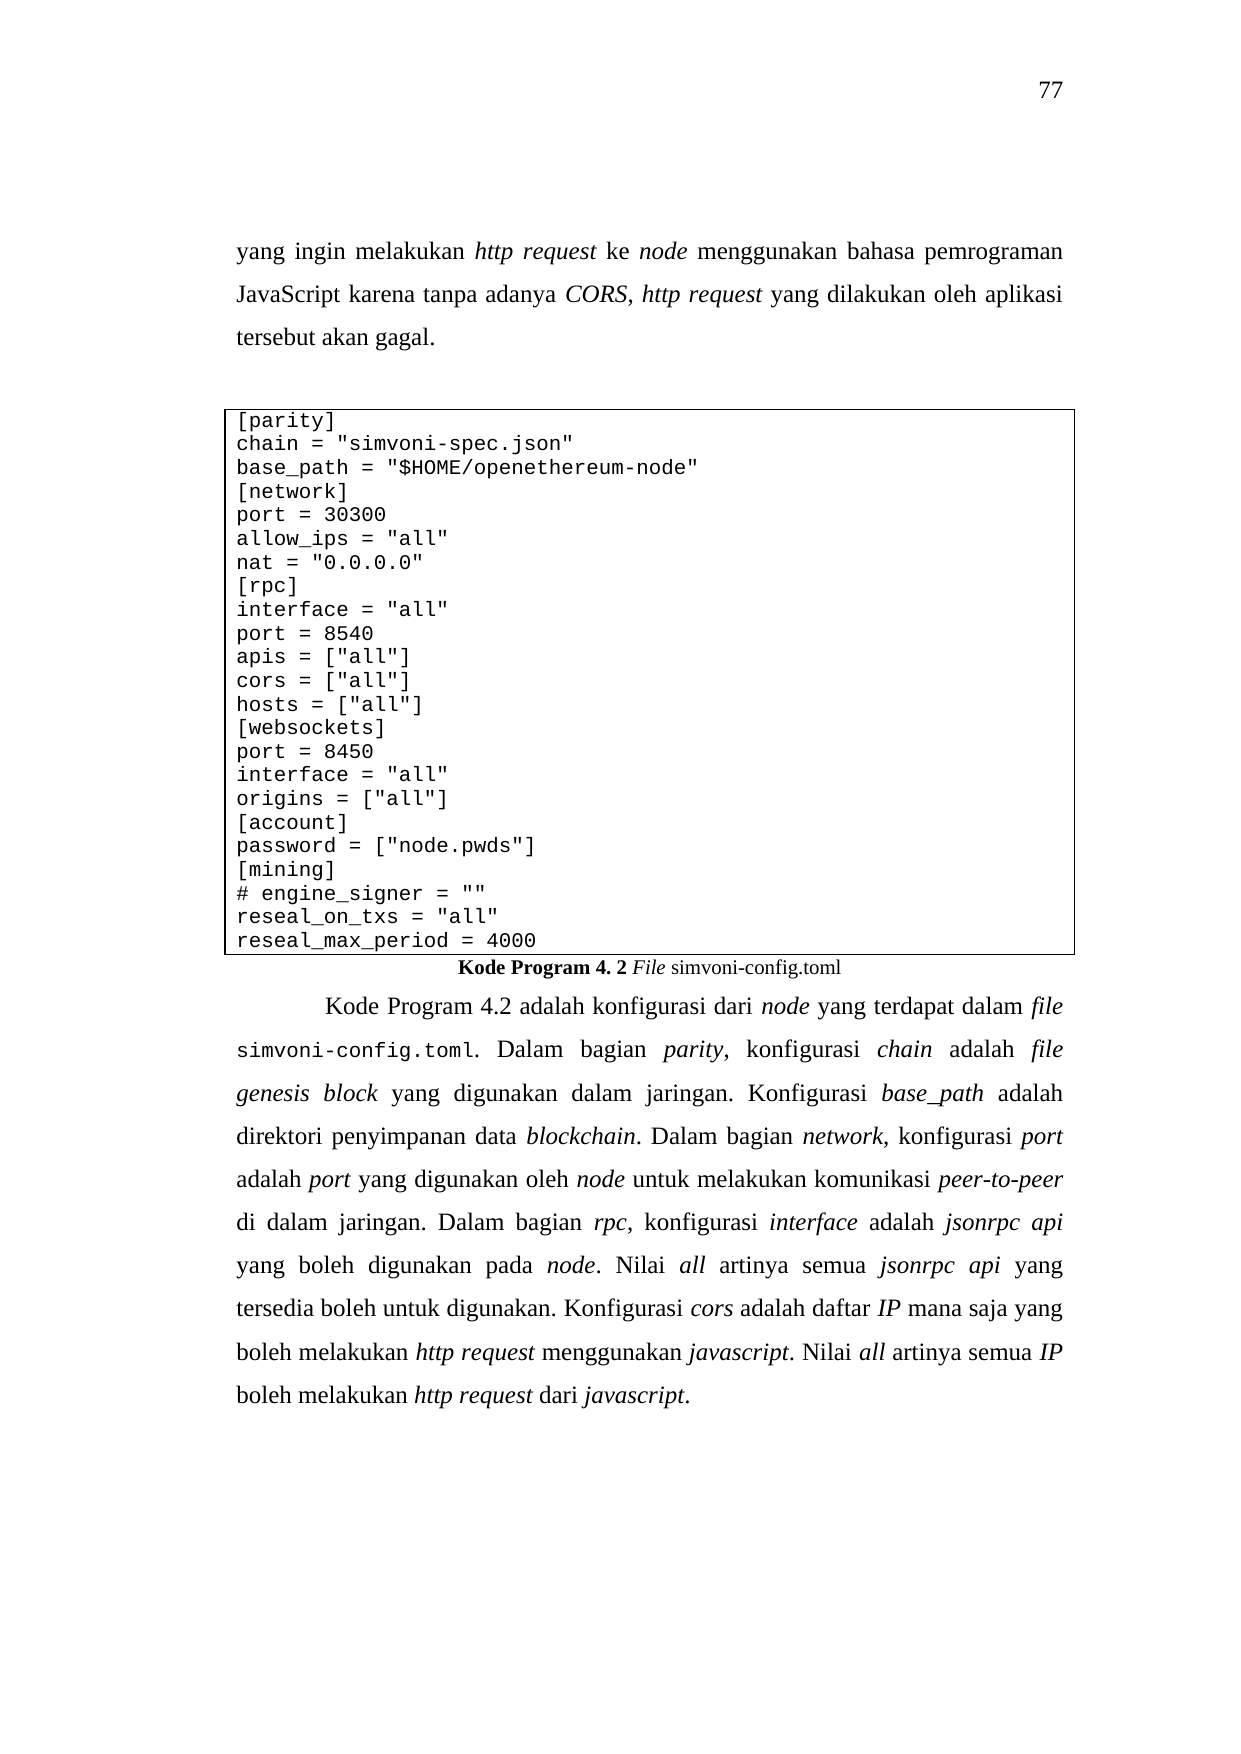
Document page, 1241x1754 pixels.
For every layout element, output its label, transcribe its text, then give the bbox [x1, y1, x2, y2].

table_header [parity] chain = "simvoni-spec.json" base_path = "$HOME/openethereum-node" [network] port = 30300 allow_ips = "all" nat = "0.0.0.0" [rpc] interface = "all" port = 8540 apis = ["all"] cors = ["all"] hosts = ["all"] [websockets] port = 8450 interface = "all" origins = ["all"] [account] password = ["node.pwds"] [mining] # engine_signer = "" reseal_on_txs = "all" reseal_max_period = 4000 [226, 410, 1074, 954]
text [236, 236, 1063, 351]
text Kode Program 4. 2 File simvoni-config.toml [236, 955, 1063, 979]
text Kode Program 4.2 adalah konfigurasi dari node yang terdapat dalam file simvoni-config.toml. Dalam bagian parity, konfigurasi chain adalah file genesis block yang digunakan dalam jaringan. Konfigurasi base_path adalah direktori penyimpanan data blockchain. Dalam bagian network, konfigurasi port adalah port yang digunakan oleh node untuk melakukan komunikasi peer-to-peer di dalam jaringan. Dalam bagian rpc, konfigurasi interface adalah jsonrpc api yang boleh digunakan pada node. Nilai all artinya semua jsonrpc api yang tersedia boleh untuk digunakan. Konfigurasi cors adalah daftar IP mana saja yang boleh melakukan http request menggunakan javascript. Nilai all artinya semua IP boleh melakukan http request dari javascript. [236, 991, 1063, 1408]
